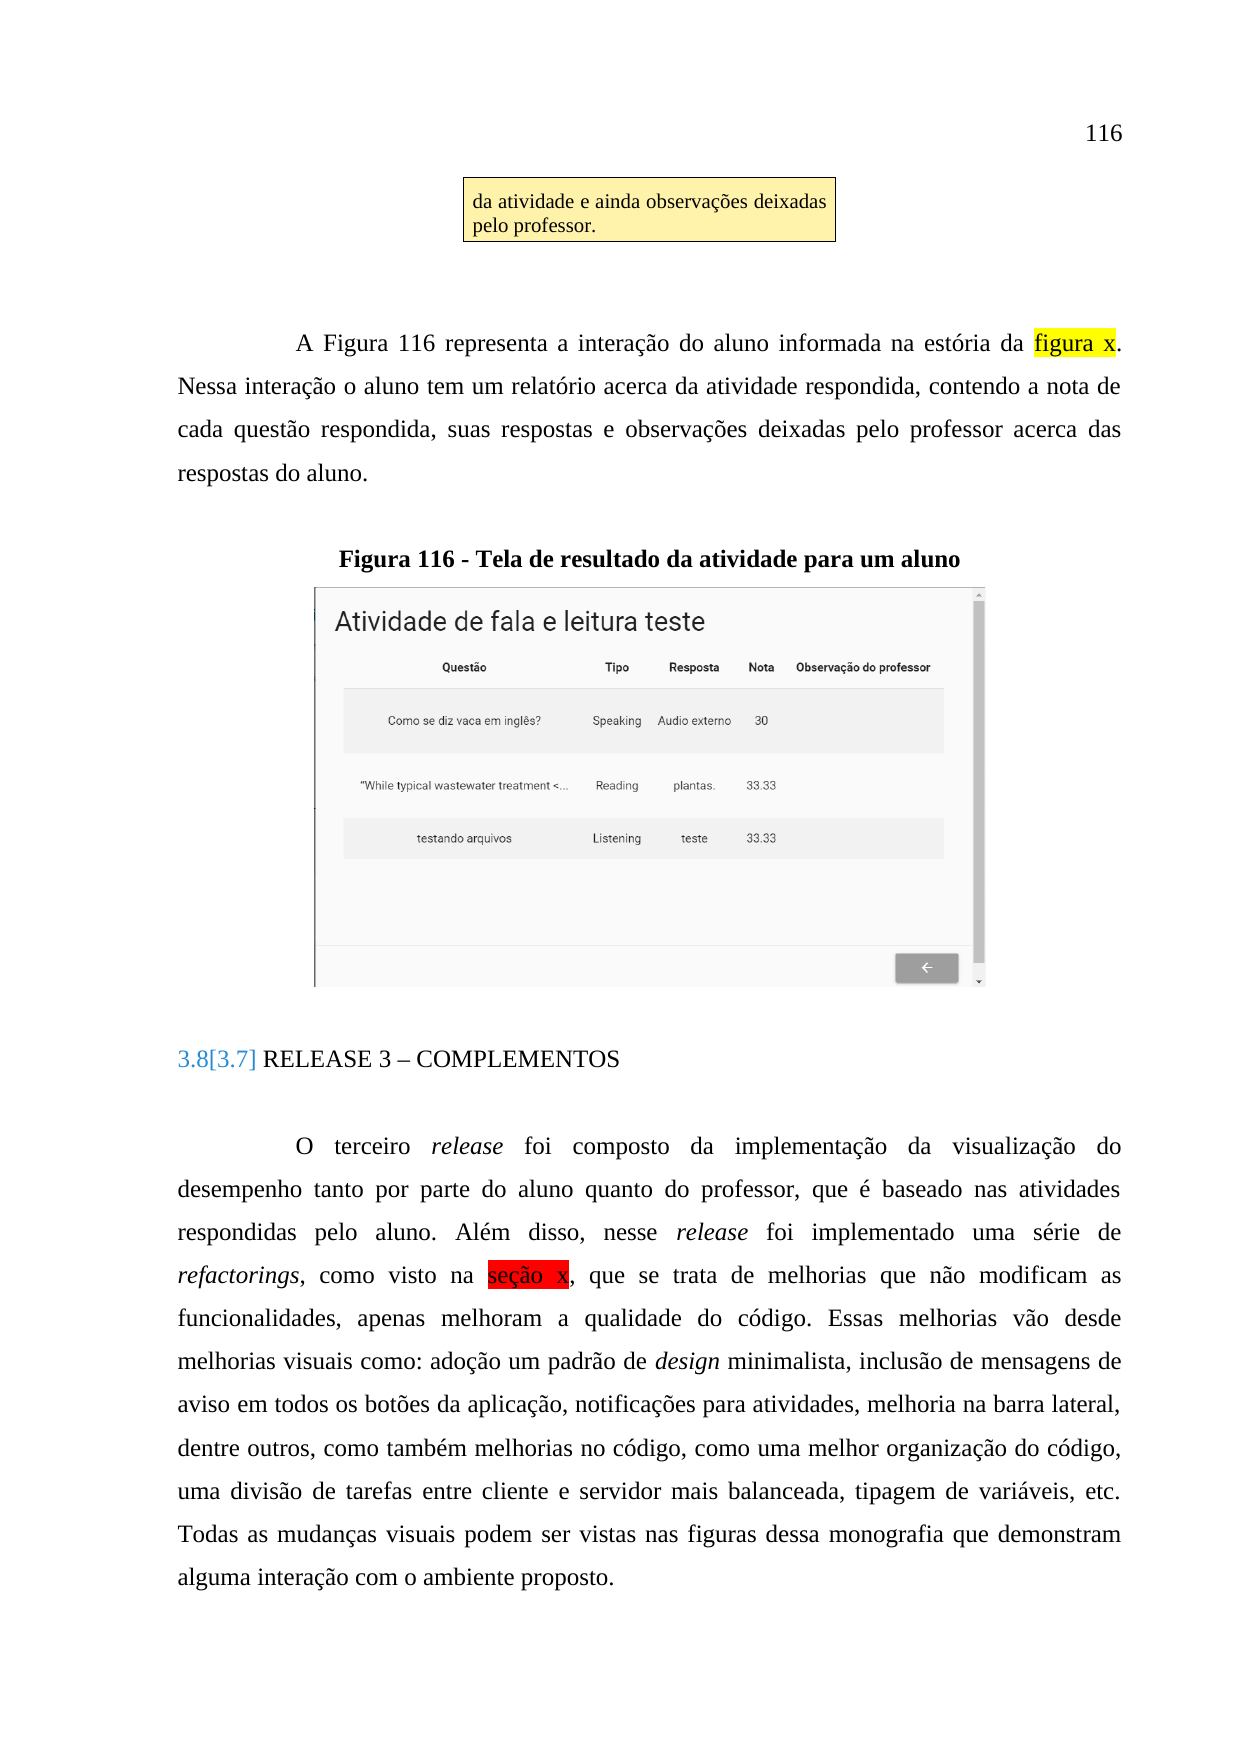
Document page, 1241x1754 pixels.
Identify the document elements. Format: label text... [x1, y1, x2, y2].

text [464, 178, 835, 241]
text Figura - Tela de resultado da atividade para um aluno [177, 544, 1122, 573]
text O terceiro release foi composto da implementação da visualização do desempenho tanto por parte do aluno quanto do professor, que é baseado nas atividades respondidas pelo aluno. Além disso, nesse release foi implementado uma série de refactorings, como visto na seção x, que se trata de melhorias que não modificam as funcionalidades, apenas melhoram a qualidade do código. Essas melhorias vão desde melhorias visuais como: adoção um padrão de design minimalista, inclusão de mensagens de aviso em todos os botões da aplicação, notificações para atividades, melhoria na barra lateral, dentre outros, como também melhorias no código, como uma melhor organização do código, uma divisão de tarefas entre cliente e servidor mais balanceada, tipagem de variáveis, etc. Todas as mudanças visuais podem ser vistas nas figuras dessa monografia que demonstram alguma interação com o ambiente proposto. [177, 1131, 1122, 1591]
subtitle Release 3 – Complementos [177, 1044, 1122, 1073]
text A representa a interação do aluno informada na estória da figura x. Nessa interação o aluno tem um relatório acerca da atividade respondida, contendo a nota de cada questão respondida, suas respostas e observações deixadas pelo professor acerca das respostas do aluno. [177, 328, 1122, 486]
picture [314, 587, 986, 987]
